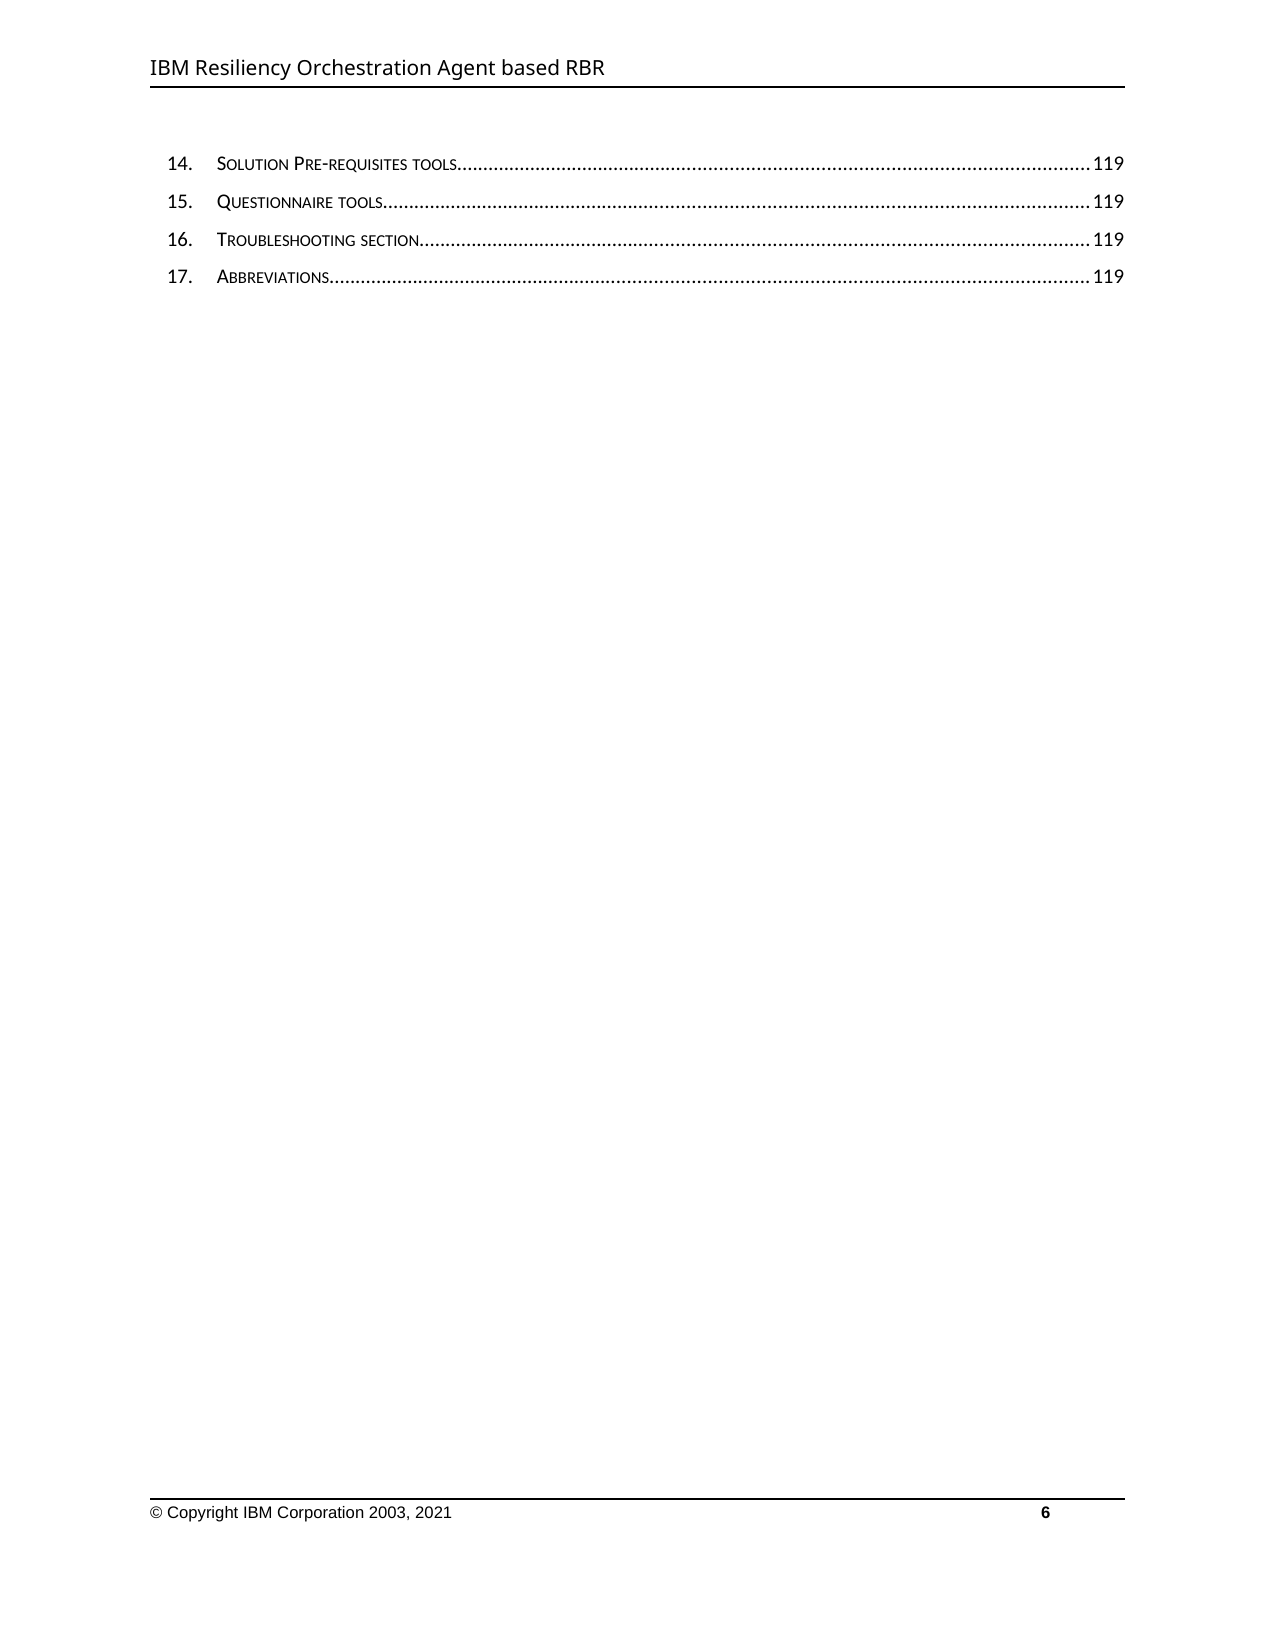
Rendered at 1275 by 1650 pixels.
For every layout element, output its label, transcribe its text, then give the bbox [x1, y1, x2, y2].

text 17. Abbreviations 119 [167, 264, 1125, 289]
text 14. Solution Pre-requisites tools 119 [167, 150, 1125, 175]
text 15. Questionnaire tools 119 [167, 188, 1125, 213]
text 16. Troubleshooting section 119 [167, 226, 1125, 251]
